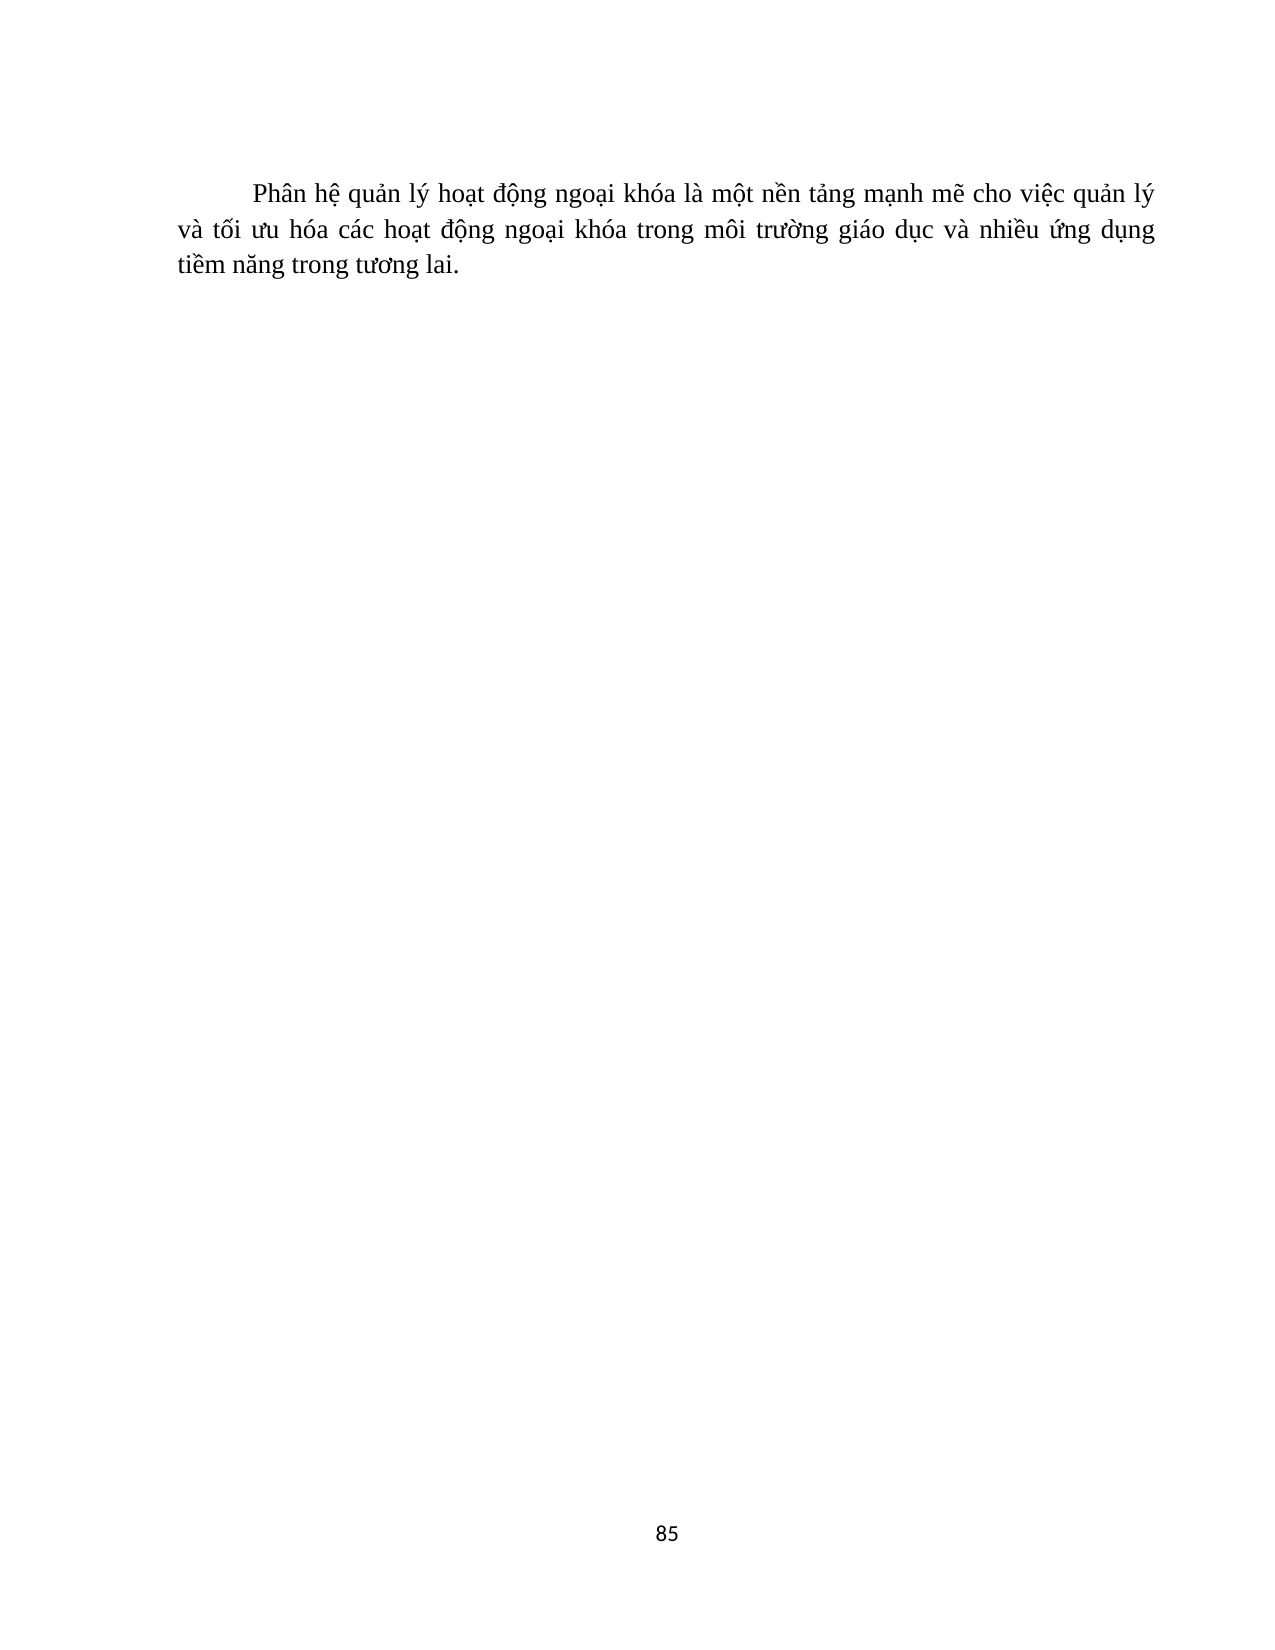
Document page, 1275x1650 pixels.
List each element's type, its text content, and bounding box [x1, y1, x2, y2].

text Phân hệ quản lý hoạt động ngoại khóa là một nền tảng mạnh mẽ cho việc quản lý và tối ưu hóa các hoạt động ngoại khóa trong môi trường giáo dục và nhiều ứng dụng tiềm năng trong tương lai. [177, 177, 1157, 280]
